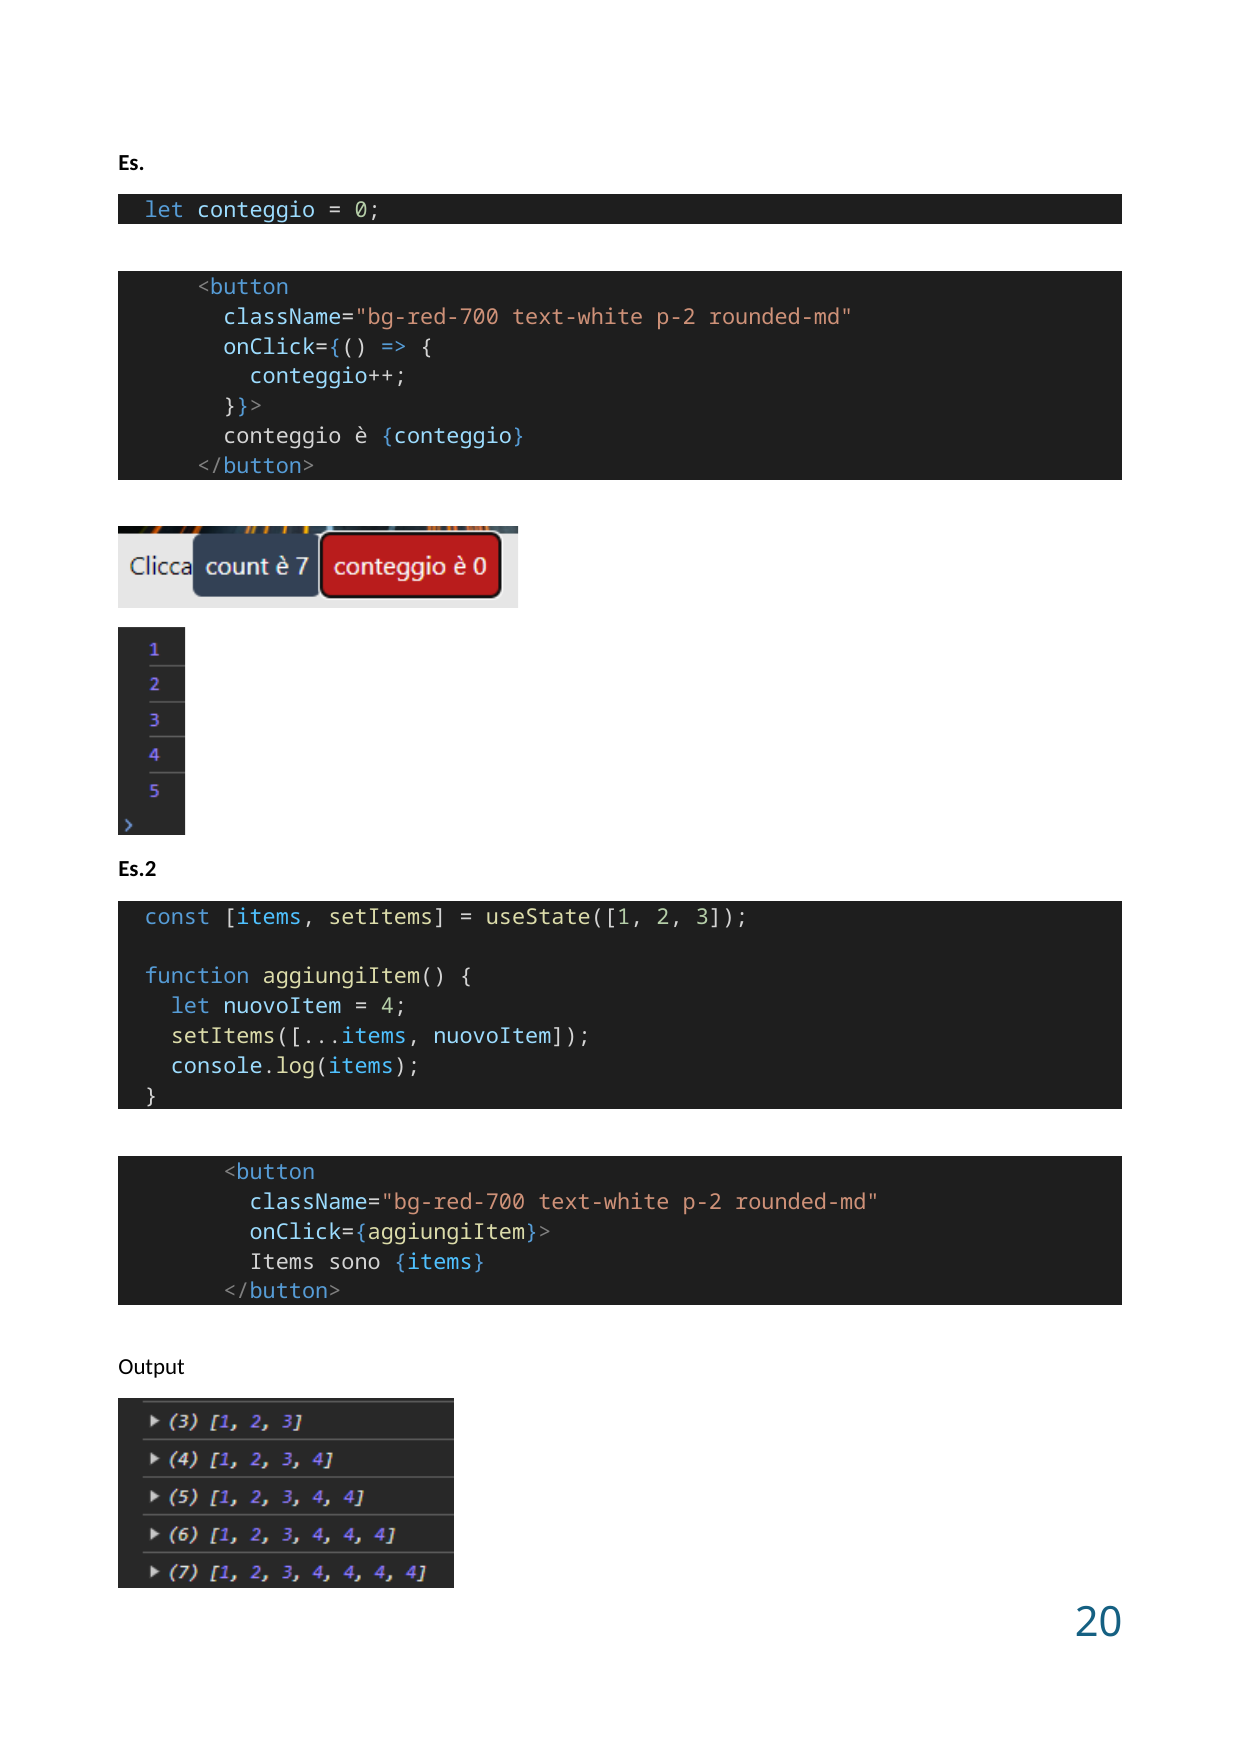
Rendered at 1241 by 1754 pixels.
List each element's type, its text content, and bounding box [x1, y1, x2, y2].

text <button [118, 271, 1122, 301]
picture [118, 526, 519, 608]
text conteggio è {conteggio} [118, 420, 1122, 450]
text const [items, setItems] = useState([1, 2, 3]); [118, 901, 1122, 931]
text conteggio++; [118, 361, 1122, 390]
picture [118, 627, 186, 835]
text <button [118, 1156, 1122, 1186]
text </button> [118, 1275, 1122, 1305]
text function aggiungiItem() { [118, 960, 1122, 990]
picture [118, 1398, 454, 1588]
text onClick={aggiungiItem}> [118, 1216, 1122, 1246]
text className="bg-red-700 text-white p-2 rounded-md" [118, 1186, 1122, 1216]
text Es.2 [118, 854, 1122, 882]
text Es. [118, 148, 1122, 176]
text setItems([...items, nuovoItem]); [118, 1020, 1122, 1050]
text Output [118, 1352, 1122, 1380]
text } [118, 1079, 1122, 1109]
text </button> [118, 450, 1122, 480]
text console.log(items); [118, 1050, 1122, 1079]
text }}> [118, 390, 1122, 420]
text onClick={() => { [118, 331, 1122, 361]
text Items sono {items} [118, 1246, 1122, 1275]
text let conteggio = 0; [118, 194, 1122, 224]
text className="bg-red-700 text-white p-2 rounded-md" [118, 301, 1122, 331]
text let nuovoItem = 4; [118, 990, 1122, 1020]
